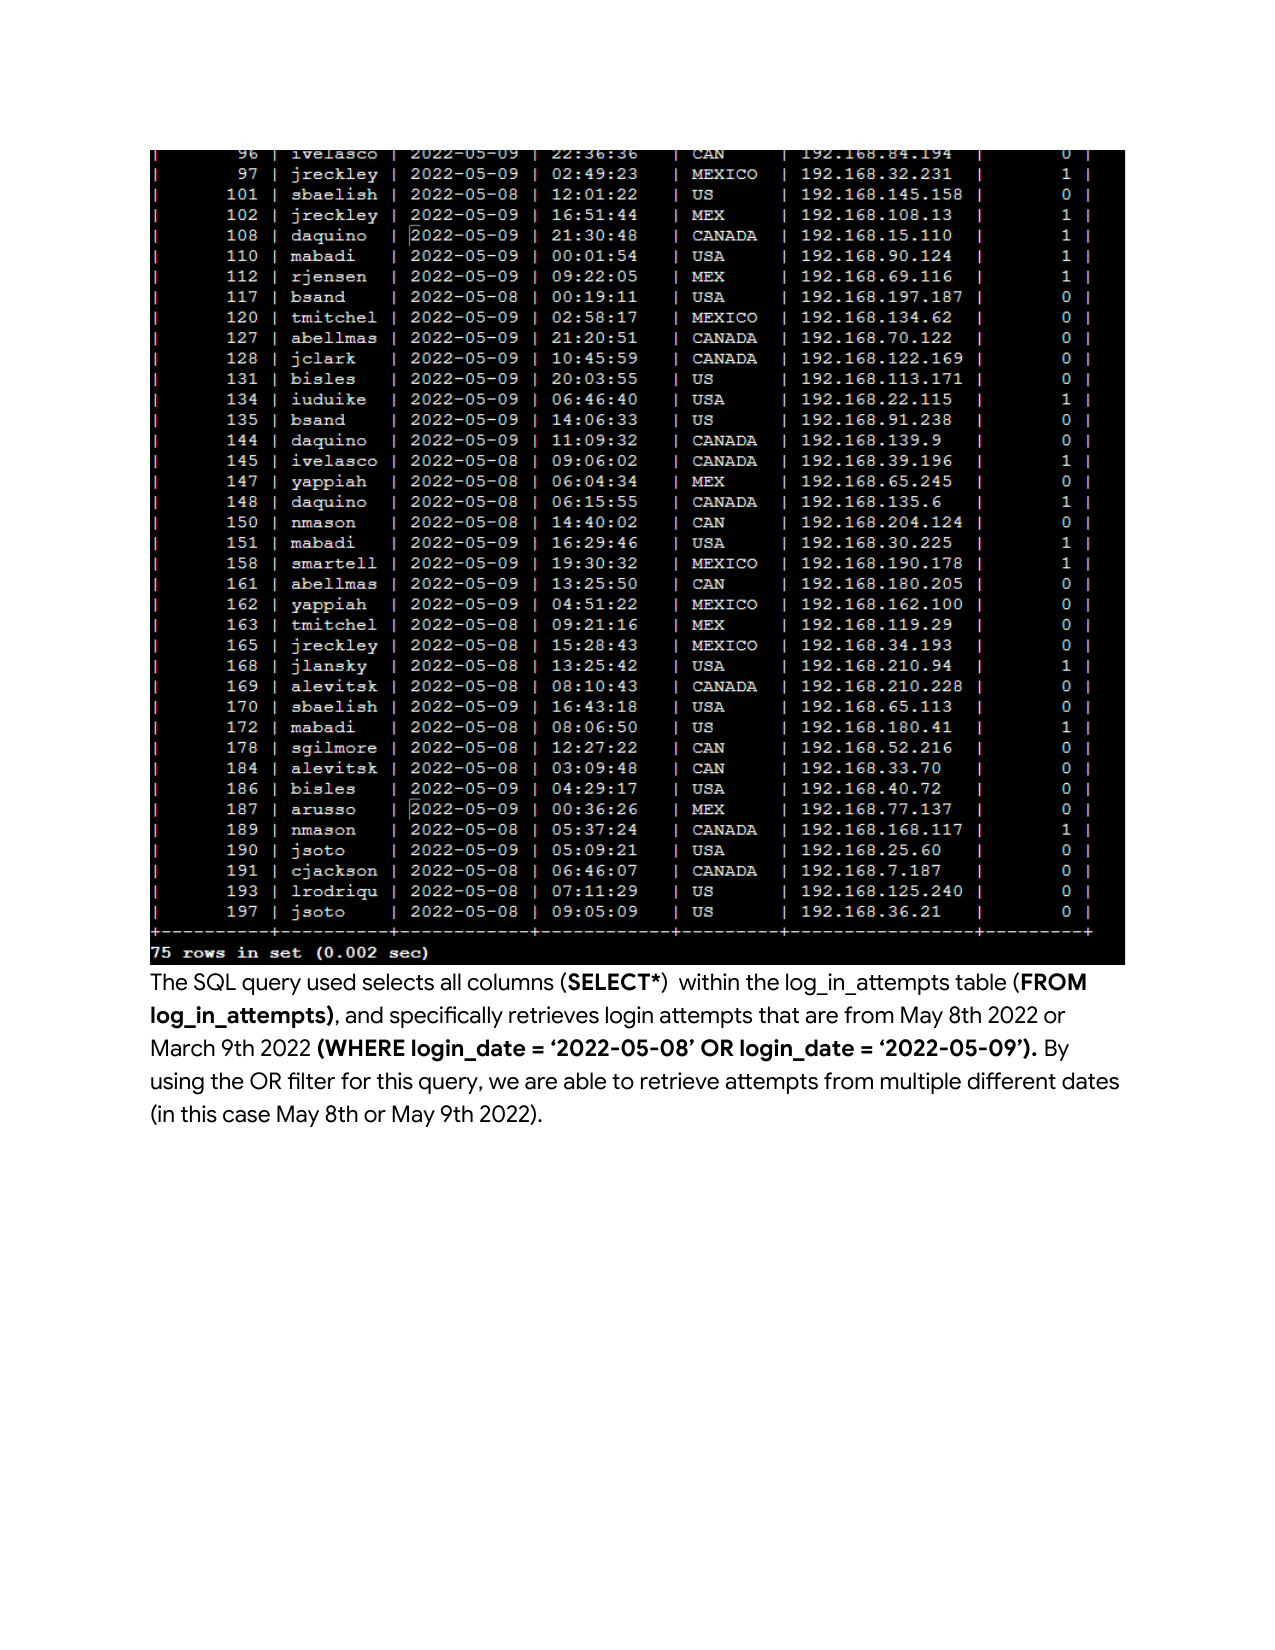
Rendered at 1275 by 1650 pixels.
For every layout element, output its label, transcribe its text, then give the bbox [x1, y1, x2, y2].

text The SQL query used selects all columns (SELECT*) within the log_in_attempts table (FROM log_in_attempts), and specifically retrieves login attempts that are from May 8th 2022 or March 9th 2022 (WHERE login_date = ‘2022-05-08’ OR login_date = ‘2022-05-09’). By using the OR filter for this query, we are able to retrieve attempts from multiple different dates (in this case May 8th or May 9th 2022). [150, 968, 1125, 1129]
picture [150, 150, 1125, 965]
